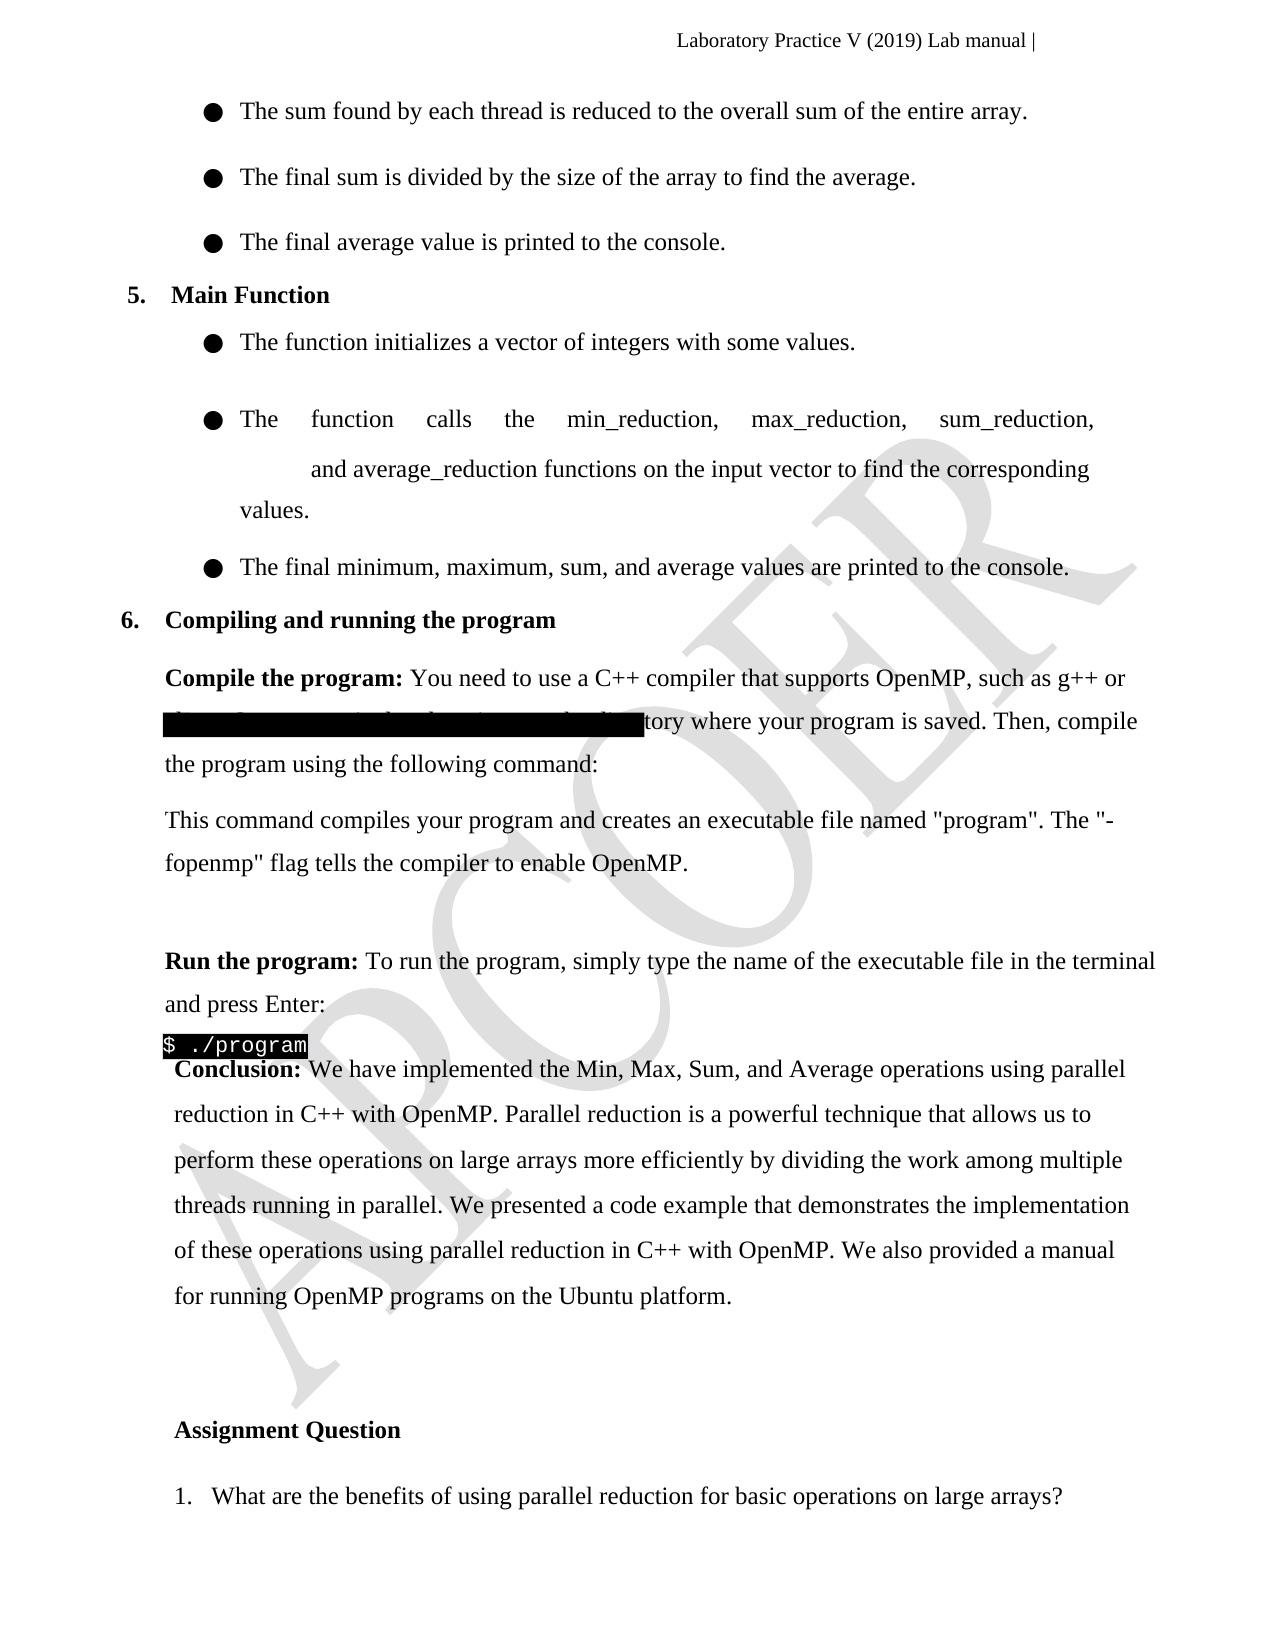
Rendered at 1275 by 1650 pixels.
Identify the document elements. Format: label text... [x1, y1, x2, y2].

text Assignment Question [174, 1415, 1200, 1443]
text This command compiles your program and creates an executable file named "program". The "- fopenmp" flag tells the compiler to enable OpenMP. [164, 805, 1200, 932]
list The final average value is printed to the console. [202, 213, 1200, 265]
list Main Function [127, 281, 1200, 309]
list The final sum is divided by the size of the array to find the average. [202, 148, 1200, 199]
text Run the program: To run the program, simply type the name of the executable file in the terminal and press Enter: [164, 946, 1180, 1018]
list The sum found by each thread is reduced to the overall sum of the entire array. [202, 82, 1200, 134]
list The function calls the min_reduction, max_reduction, sum_reduction, and average_reduction functions on the input vector to find the corresponding values. [202, 390, 1162, 523]
text Conclusion: We have implemented the Min, Max, Sum, and Average operations using parallel reduction in C++ with OpenMP. Parallel reduction is a powerful technique that allows us to perform these operations on large arrays more efficiently by dividing the work among multiple threads running in parallel. We presented a code example that demonstrates the implementation of these operations using parallel reduction in C++ with OpenMP. We also provided a manual for running OpenMP programs on the Ubuntu platform. [174, 1054, 1140, 1369]
list The final minimum, maximum, sum, and average values are printed to the console. [202, 538, 1200, 589]
list What are the benefits of using parallel reduction for basic operations on large arrays? [174, 1481, 1200, 1509]
list Compiling and running the program [121, 605, 1200, 634]
list The function initializes a vector of integers with some values. [202, 313, 1200, 365]
text Compile the program: You need to use a C++ compiler that supports OpenMP, such as g++ or clang. Open a terminal and navigate to the directory where your program is saved. Then, compile the program using the following command: [164, 663, 1140, 778]
